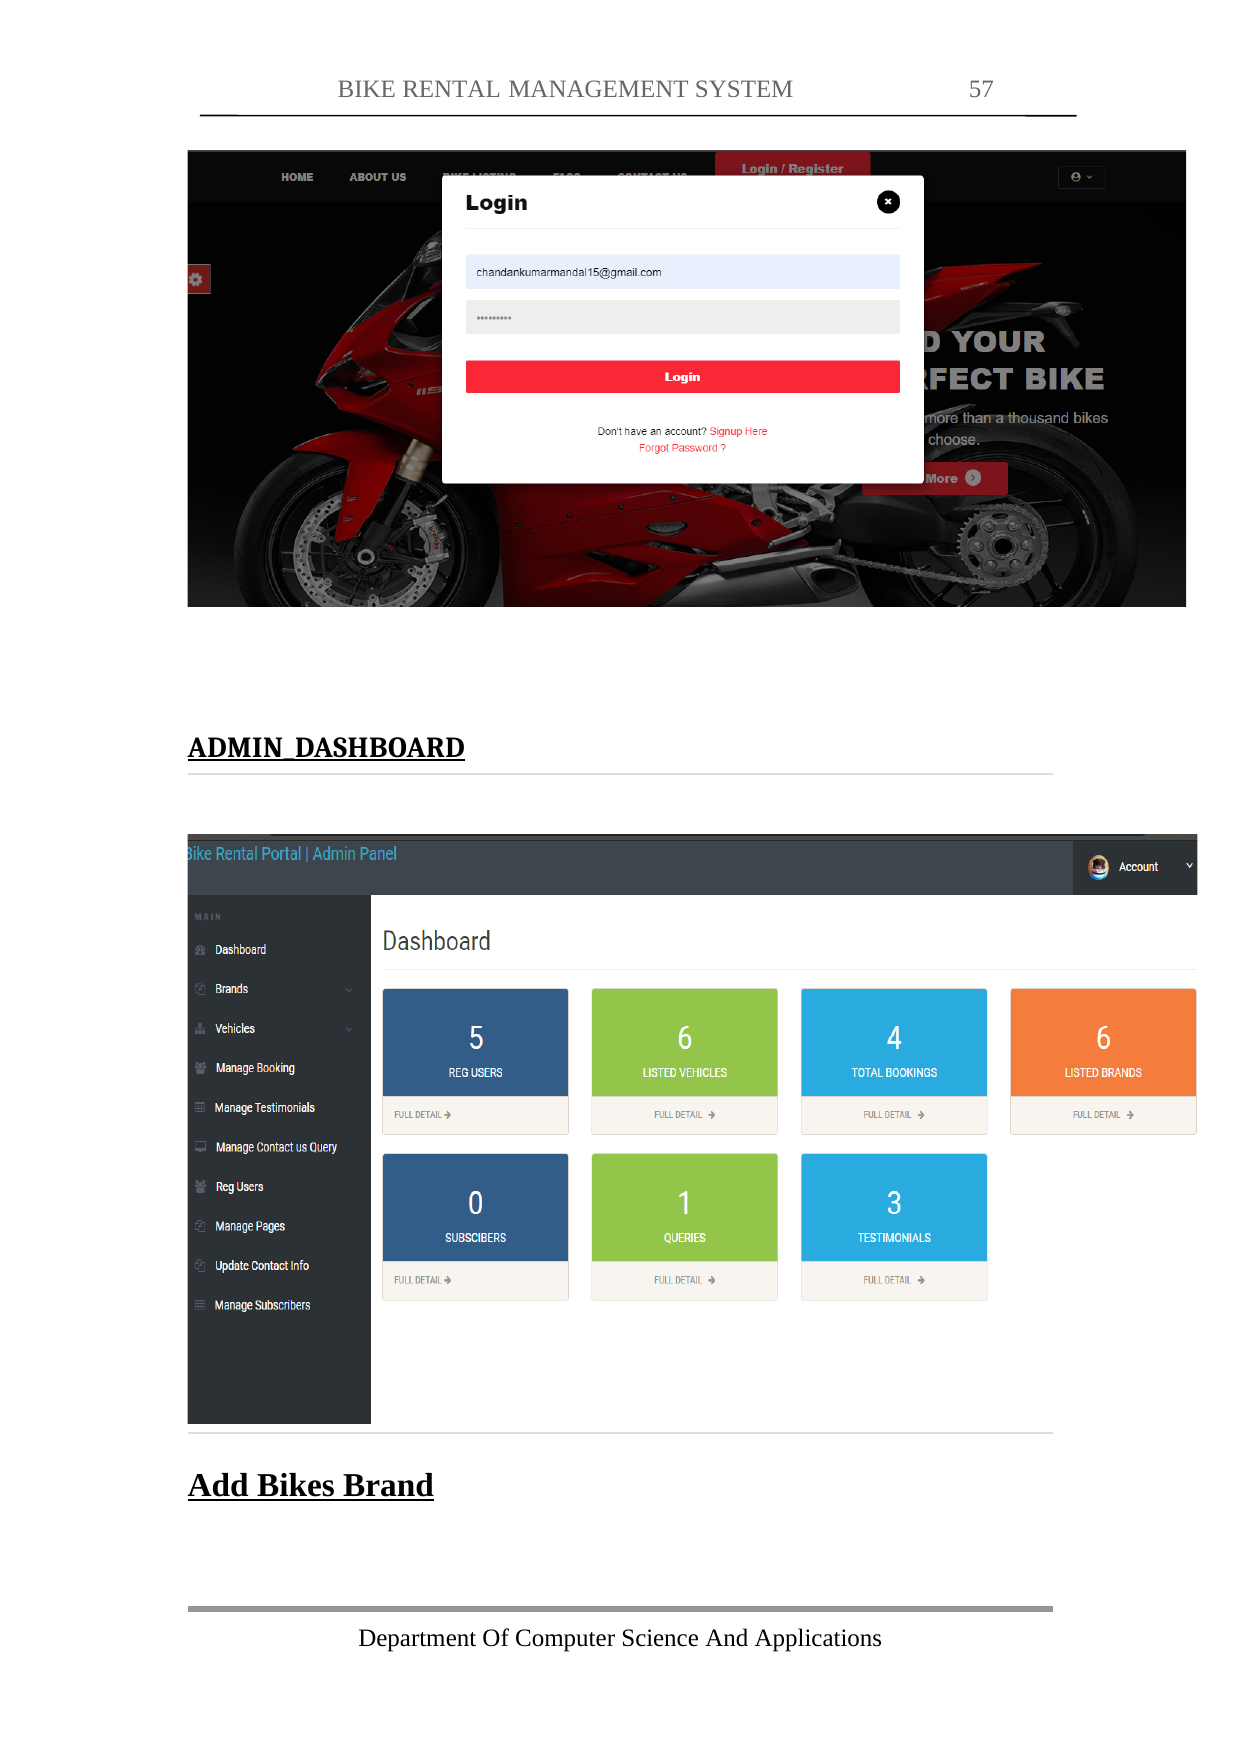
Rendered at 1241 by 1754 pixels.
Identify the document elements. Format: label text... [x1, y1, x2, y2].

text Add Bikes Brand [187, 1466, 1053, 1504]
picture [187, 834, 1198, 1424]
title ADMIN_DASHBOARD [187, 731, 1053, 775]
picture [187, 150, 1187, 607]
